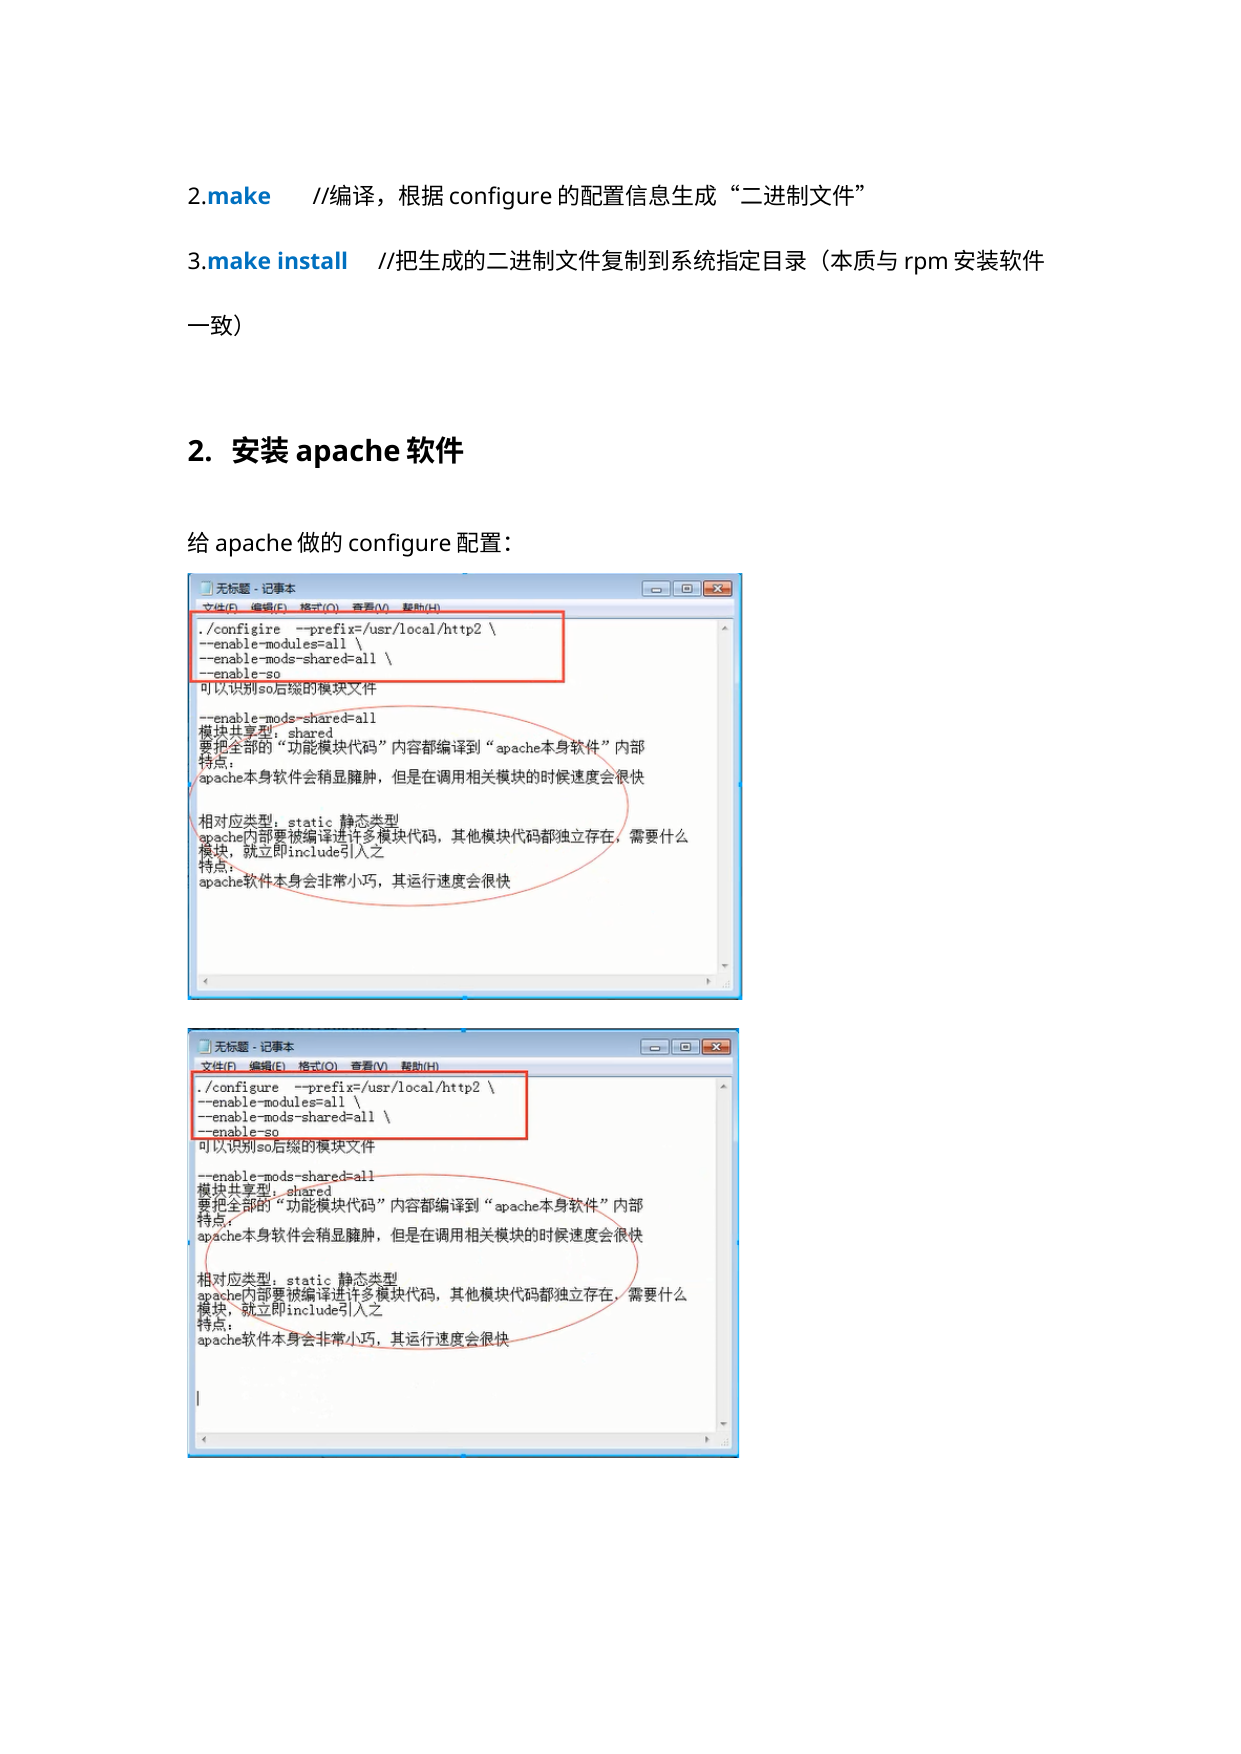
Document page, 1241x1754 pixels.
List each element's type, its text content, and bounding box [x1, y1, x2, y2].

picture [187, 1028, 740, 1458]
text 给apache做的configure配置： [187, 509, 1053, 574]
picture [187, 573, 743, 1000]
list 安装apache软件 [187, 417, 1053, 482]
text 2.make //编译，根据configure的配置信息生成“二进制文件” [187, 162, 1053, 227]
text 3.make install //把生成的二进制文件复制到系统指定目录（本质与rpm安装软件一致） [187, 227, 1053, 357]
